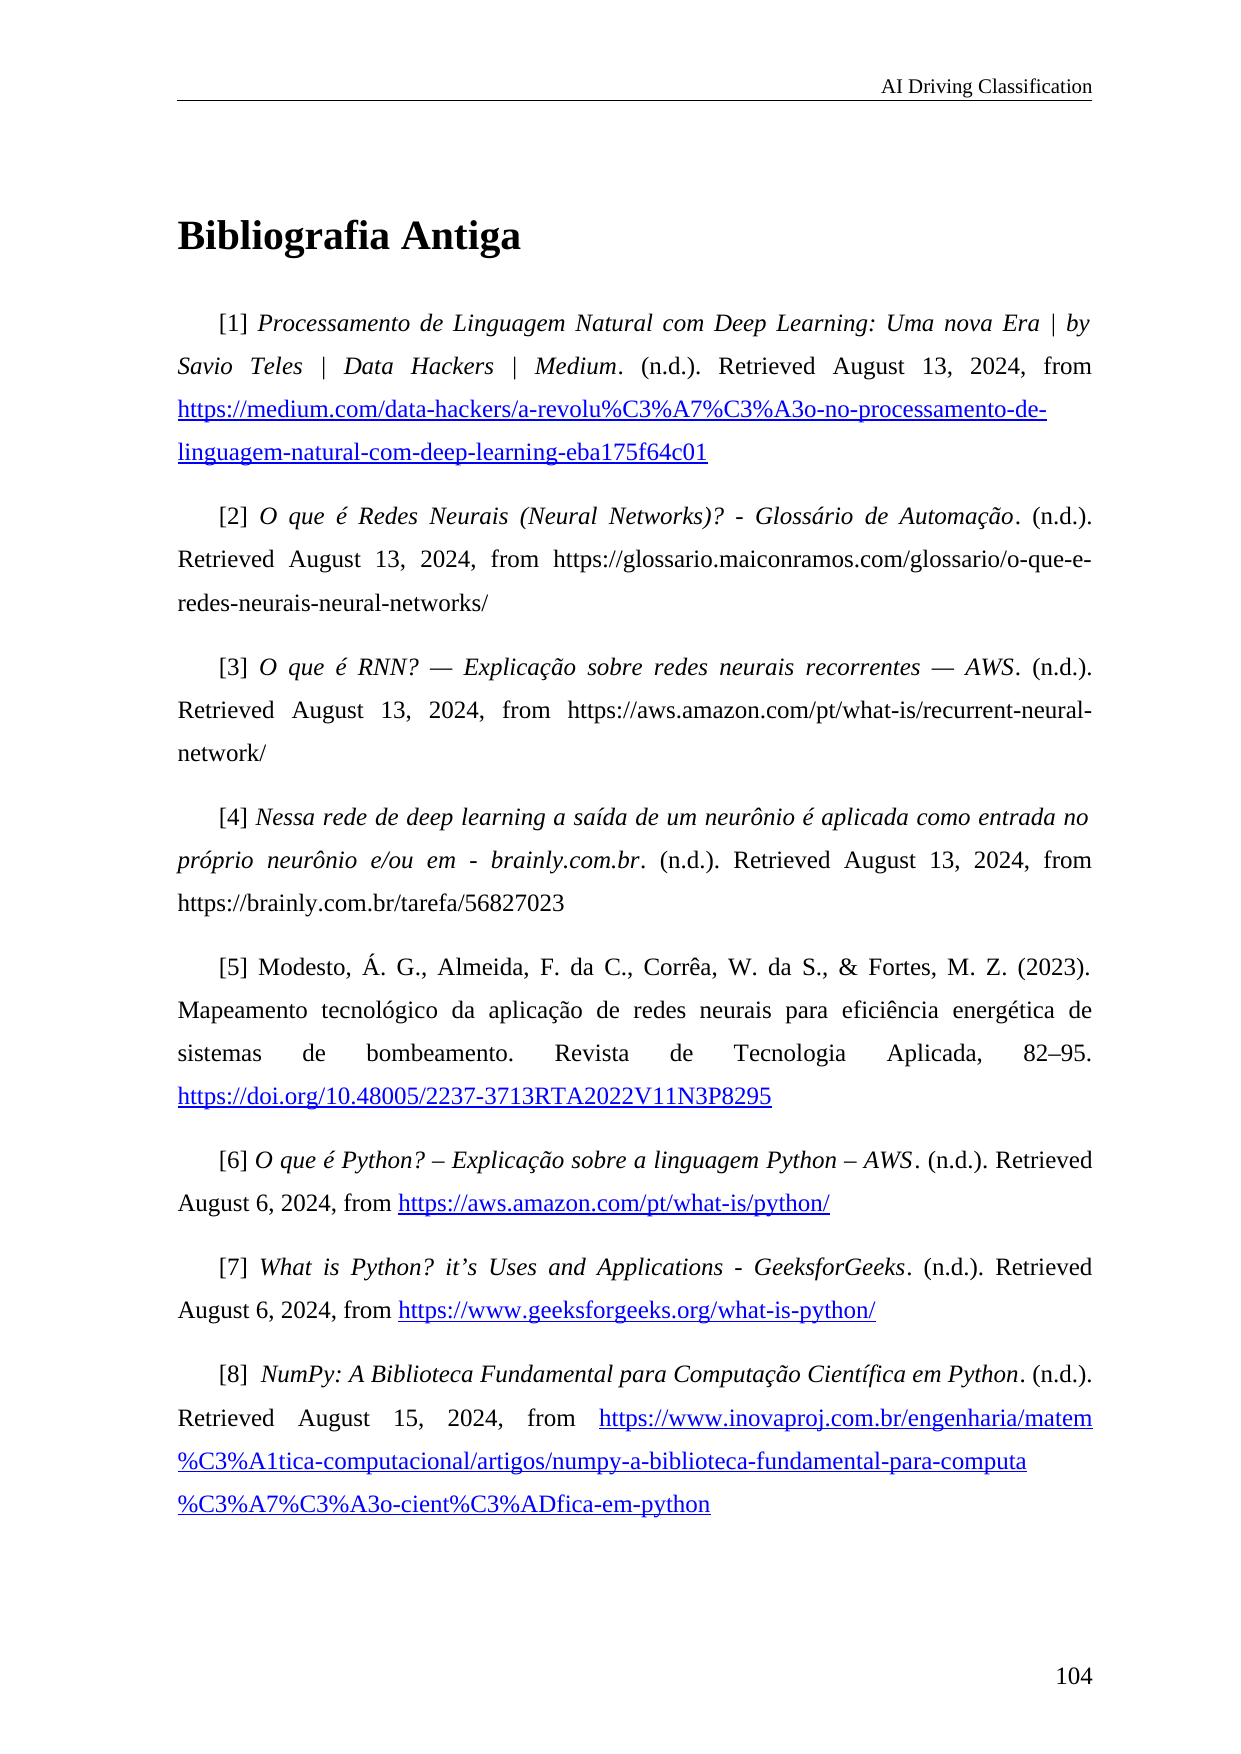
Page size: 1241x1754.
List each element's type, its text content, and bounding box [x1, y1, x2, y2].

text [6] O que é Python? – Explicação sobre a linguagem Python – AWS. (n.d.). Retrieved August 6, 2024, from https://aws.amazon.com/pt/what-is/python/ [177, 1145, 1092, 1217]
text [5] Modesto, Á. G., Almeida, F. da C., Corrêa, W. da S., & Fortes, M. Z. (2023). Mapeamento tecnológico da aplicação de redes neurais para eficiência energética de sistemas de bombeamento. Revista de Tecnologia Aplicada, 82–95. https://doi.org/10.48005/2237-3713RTA2022V11N3P8295 [177, 952, 1092, 1110]
text [8] NumPy: A Biblioteca Fundamental para Computação Científica em Python. (n.d.). Retrieved August 15, 2024, from https://www.inovaproj.com.br/engenharia/matem%C3%A1tica-computacional/artigos/numpy-a-biblioteca-fundamental-para-computa%C3%A7%C3%A3o-cient%C3%ADfica-em-python [177, 1359, 1092, 1518]
text [3] O que é RNN? — Explicação sobre redes neurais recorrentes — AWS. (n.d.). Retrieved August 13, 2024, from https://aws.amazon.com/pt/what-is/recurrent-neural-network/ [177, 652, 1092, 767]
text [4] Nessa rede de deep learning a saída de um neurônio é aplicada como entrada no próprio neurônio e/ou em - brainly.com.br. (n.d.). Retrieved August 13, 2024, from https://brainly.com.br/tarefa/56827023 [177, 802, 1092, 917]
subtitle Bibliografia Antiga [177, 210, 1092, 258]
text [1] Processamento de Linguagem Natural com Deep Learning: Uma nova Era | by Savio Teles | Data Hackers | Medium. (n.d.). Retrieved August 13, 2024, from https://medium.com/data-hackers/a-revolu%C3%A7%C3%A3o-no-processamento-de-linguagem-natural-com-deep-learning-eba175f64c01 [177, 308, 1092, 466]
text [7] What is Python? it’s Uses and Applications - GeeksforGeeks. (n.d.). Retrieved August 6, 2024, from https://www.geeksforgeeks.org/what-is-python/ [177, 1252, 1092, 1324]
text [2] O que é Redes Neurais (Neural Networks)? - Glossário de Automação. (n.d.). Retrieved August 13, 2024, from https://glossario.maiconramos.com/glossario/o-que-e-redes-neurais-neural-networks/ [177, 501, 1092, 616]
